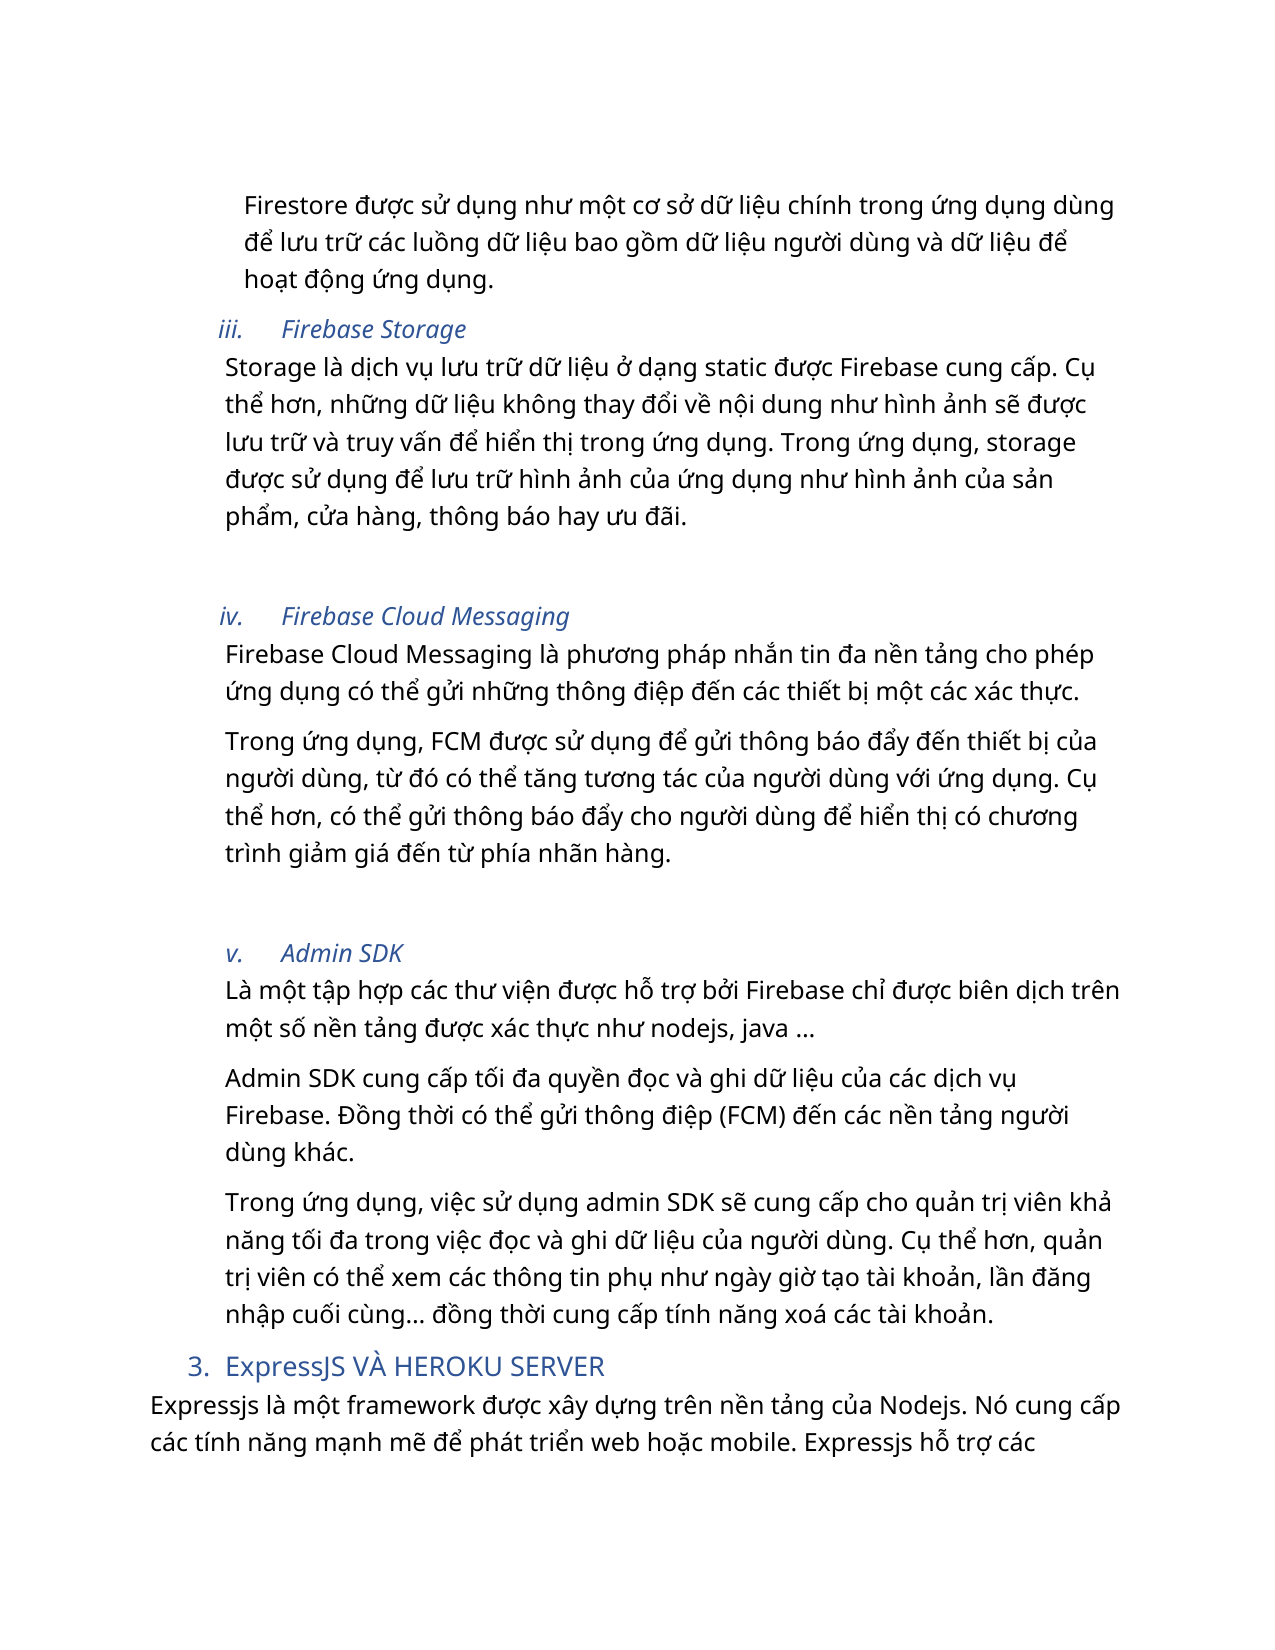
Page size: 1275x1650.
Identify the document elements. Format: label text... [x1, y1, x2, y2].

text Admin SDK cung cấp tối đa quyền đọc và ghi dữ liệu của các dịch vụ Firebase. Đồng thời có thể gửi thông điệp (FCM) đến các nền tảng người dùng khác. [225, 1060, 1125, 1169]
text Firebase Cloud Messaging là phương pháp nhắn tin đa nền tảng cho phép ứng dụng có thể gửi những thông điệp đến các thiết bị một các xác thực. [225, 636, 1125, 708]
list Firestore được sử dụng như một cơ sở dữ liệu chính trong ứng dụng dùng để lưu trữ các luồng dữ liệu bao gồm dữ liệu người dùng và dữ liệu để hoạt động ứng dụng. [244, 187, 1125, 296]
text Trong ứng dụng, việc sử dụng admin SDK sẽ cung cấp cho quản trị viên khả năng tối đa trong việc đọc và ghi dữ liệu của người dùng. Cụ thể hơn, quản trị viên có thể xem các thông tin phụ như ngày giờ tạo tài khoản, lần đăng nhập cuối cùng… đồng thời cung cấp tính năng xoá các tài khoản. [225, 1185, 1125, 1331]
text Storage là dịch vụ lưu trữ dữ liệu ở dạng static được Firebase cung cấp. Cụ thể hơn, những dữ liệu không thay đổi về nội dung như hình ảnh sẽ được lưu trữ và truy vấn để hiển thị trong ứng dụng. Trong ứng dụng, storage được sử dụng để lưu trữ hình ảnh của ứng dụng như hình ảnh của sản phẩm, cửa hàng, thông báo hay ưu đãi. [225, 349, 1125, 533]
text Trong ứng dụng, FCM được sử dụng để gửi thông báo đẩy đến thiết bị của người dùng, từ đó có thể tăng tương tác của người dùng với ứng dụng. Cụ thể hơn, có thể gửi thông báo đẩy cho người dùng để hiển thị có chương trình giảm giá đến từ phía nhãn hàng. [225, 723, 1125, 870]
text Là một tập hợp các thư viện được hỗ trợ bởi Firebase chỉ được biên dịch trên một số nền tảng được xác thực như nodejs, java … [225, 973, 1125, 1044]
subtitle Admin SDK [244, 936, 1125, 969]
subtitle Firebase Cloud Messaging [244, 599, 1125, 633]
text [150, 1387, 1125, 1459]
subtitle Firebase Storage [244, 312, 1125, 346]
subtitle ExpressJS VÀ HEROKU SERVER [187, 1347, 1125, 1384]
